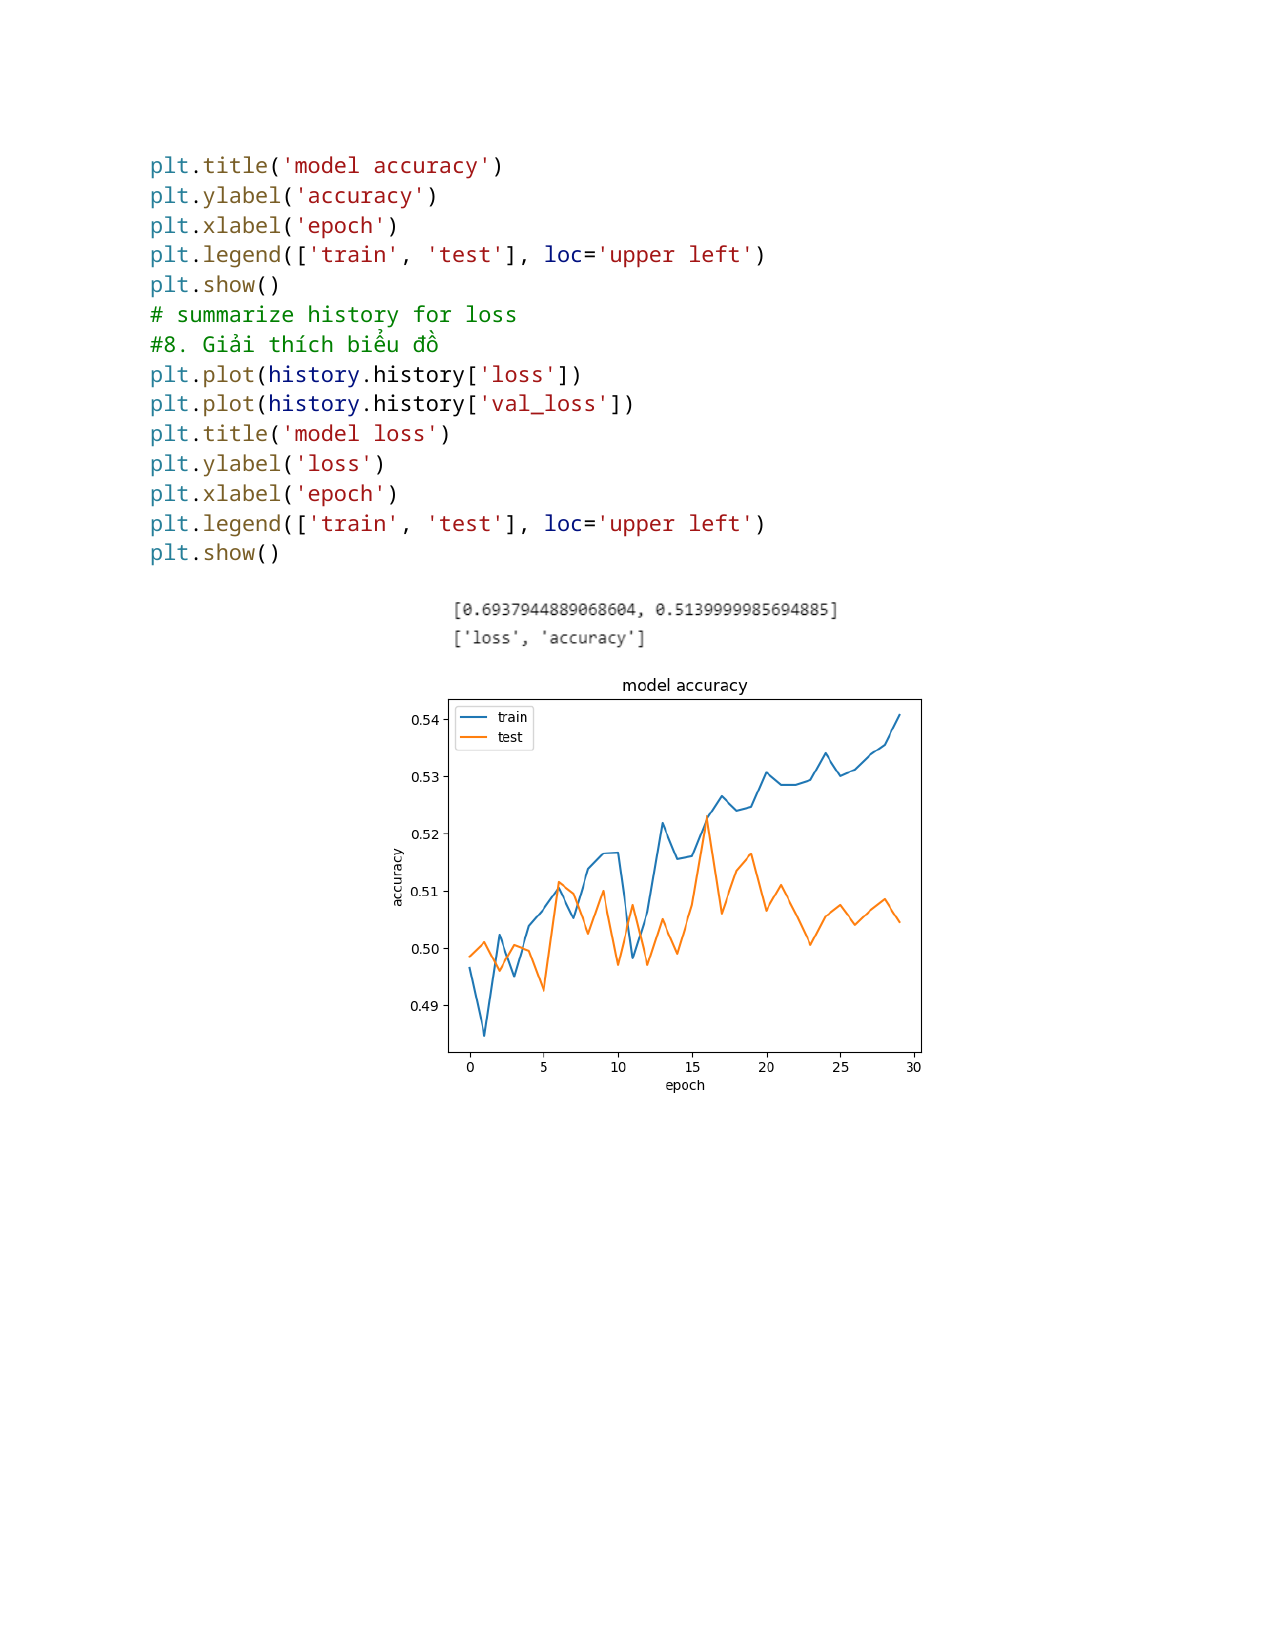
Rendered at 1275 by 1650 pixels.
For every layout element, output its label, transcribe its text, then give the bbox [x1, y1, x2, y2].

text plt.title('model accuracy') [150, 150, 1125, 180]
text plt.show() [150, 537, 1125, 567]
text plt.plot(history.history['loss']) [150, 358, 1125, 388]
text plt.ylabel('accuracy') [150, 180, 1125, 209]
text plt.legend(['train', 'test'], loc='upper left') [150, 239, 1125, 269]
text plt.xlabel('epoch') [150, 209, 1125, 239]
picture [381, 668, 931, 1102]
text plt.ylabel('loss') [150, 448, 1125, 478]
text plt.show() [150, 269, 1125, 299]
text plt.xlabel('epoch') [150, 478, 1125, 507]
text plt.title('model loss') [150, 418, 1125, 448]
text # summarize history for loss [150, 299, 1125, 329]
text #8. Giải thích biểu đồ [150, 329, 1125, 358]
text plt.legend(['train', 'test'], loc='upper left') [150, 507, 1125, 537]
text plt.plot(history.history['val_loss']) [150, 388, 1125, 418]
picture [443, 596, 870, 650]
